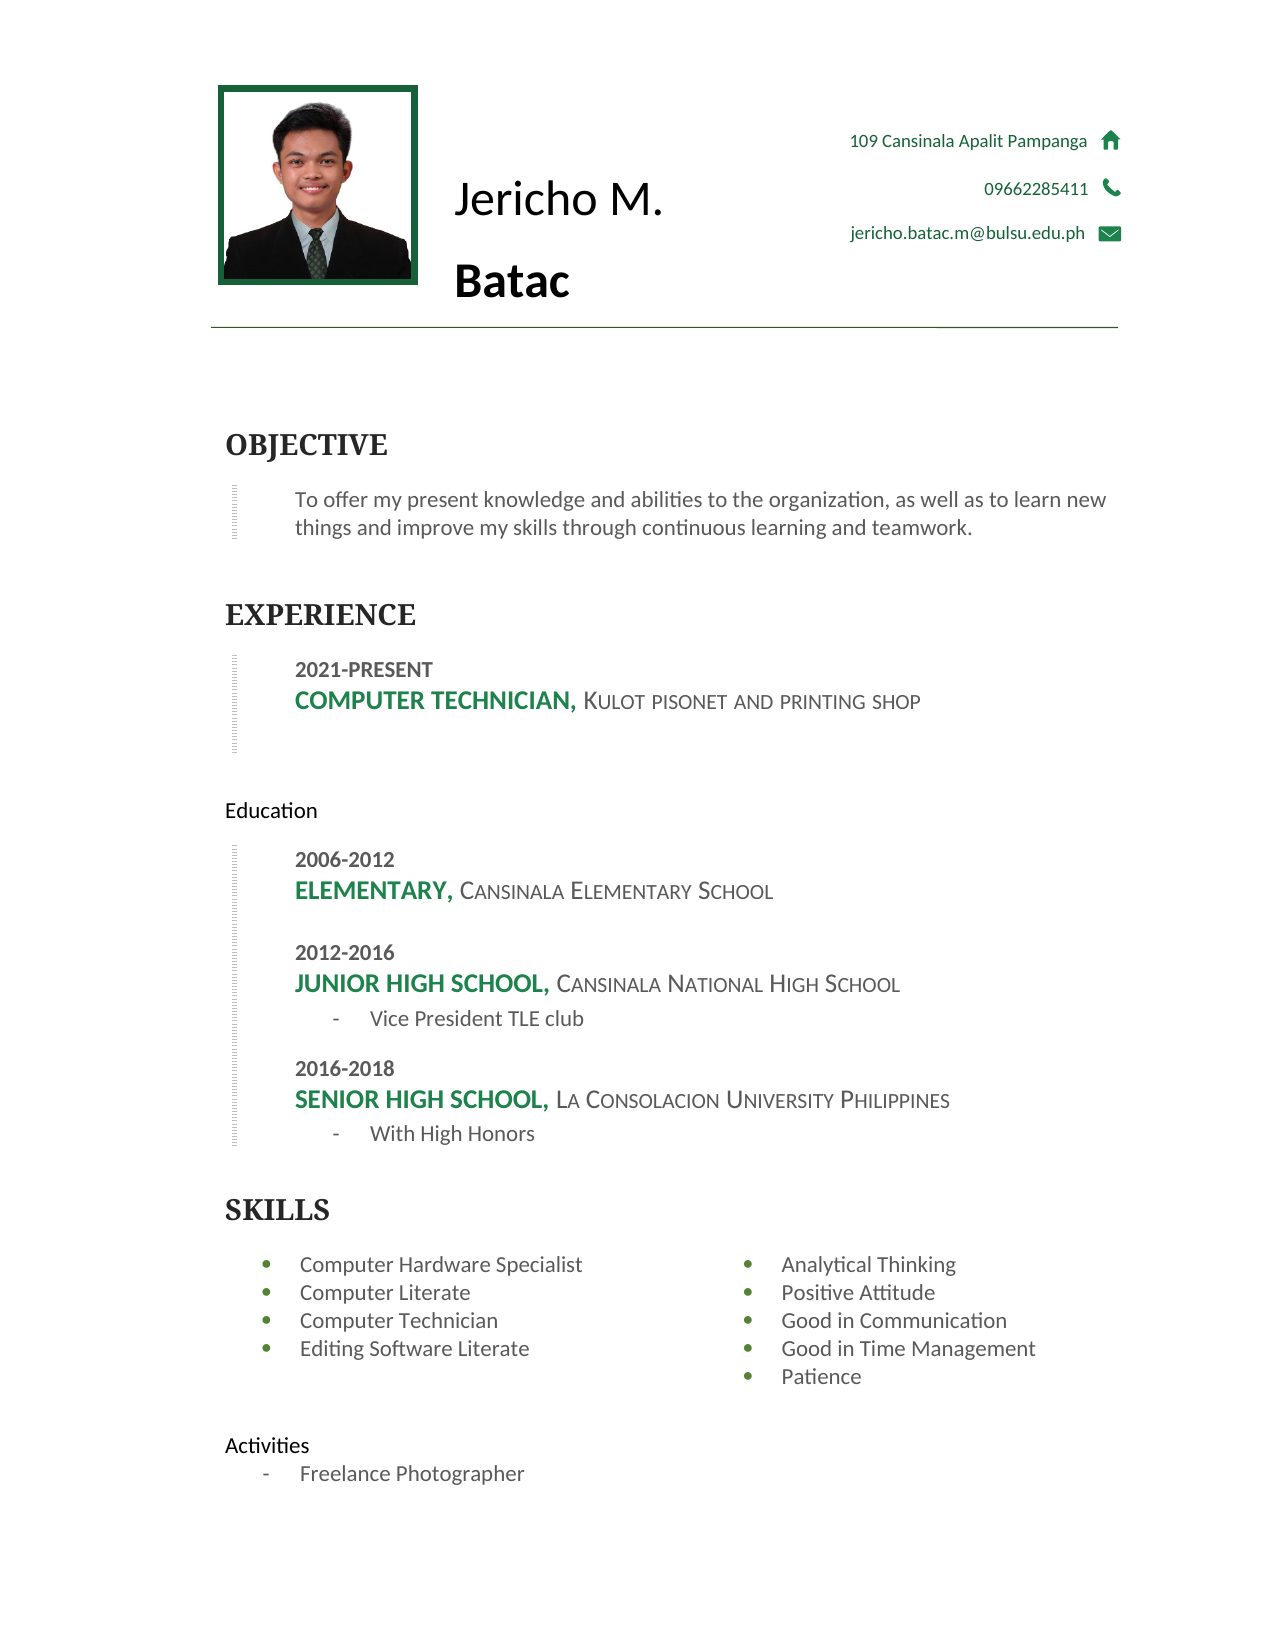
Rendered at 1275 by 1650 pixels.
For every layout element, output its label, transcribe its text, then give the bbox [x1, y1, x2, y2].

table_header [225, 150, 1125, 337]
table_header Analytical Thinking Positive Attitude Good in Communication Good in Time Management Patience [669, 1250, 1125, 1390]
table_header 2021-present Computer Technician, Kulot pisonet and printing shop [235, 655, 1117, 755]
table_header 2006-2012 Elementary, Cansinala Elementary School 2012-2016 Junior High school, Cansinala National High School Vice President TLE club [235, 845, 1126, 1032]
table_cell Objective [225, 338, 1125, 553]
table_header Computer Hardware Specialist Computer Literate Computer Technician Editing Software Literate [225, 1250, 669, 1390]
list Freelance Photographer [262, 1459, 1125, 1487]
picture [224, 92, 411, 279]
table_cell 2016-2018 Senior High School, La Consolacion University Philippines With High Honors [235, 1032, 1126, 1147]
